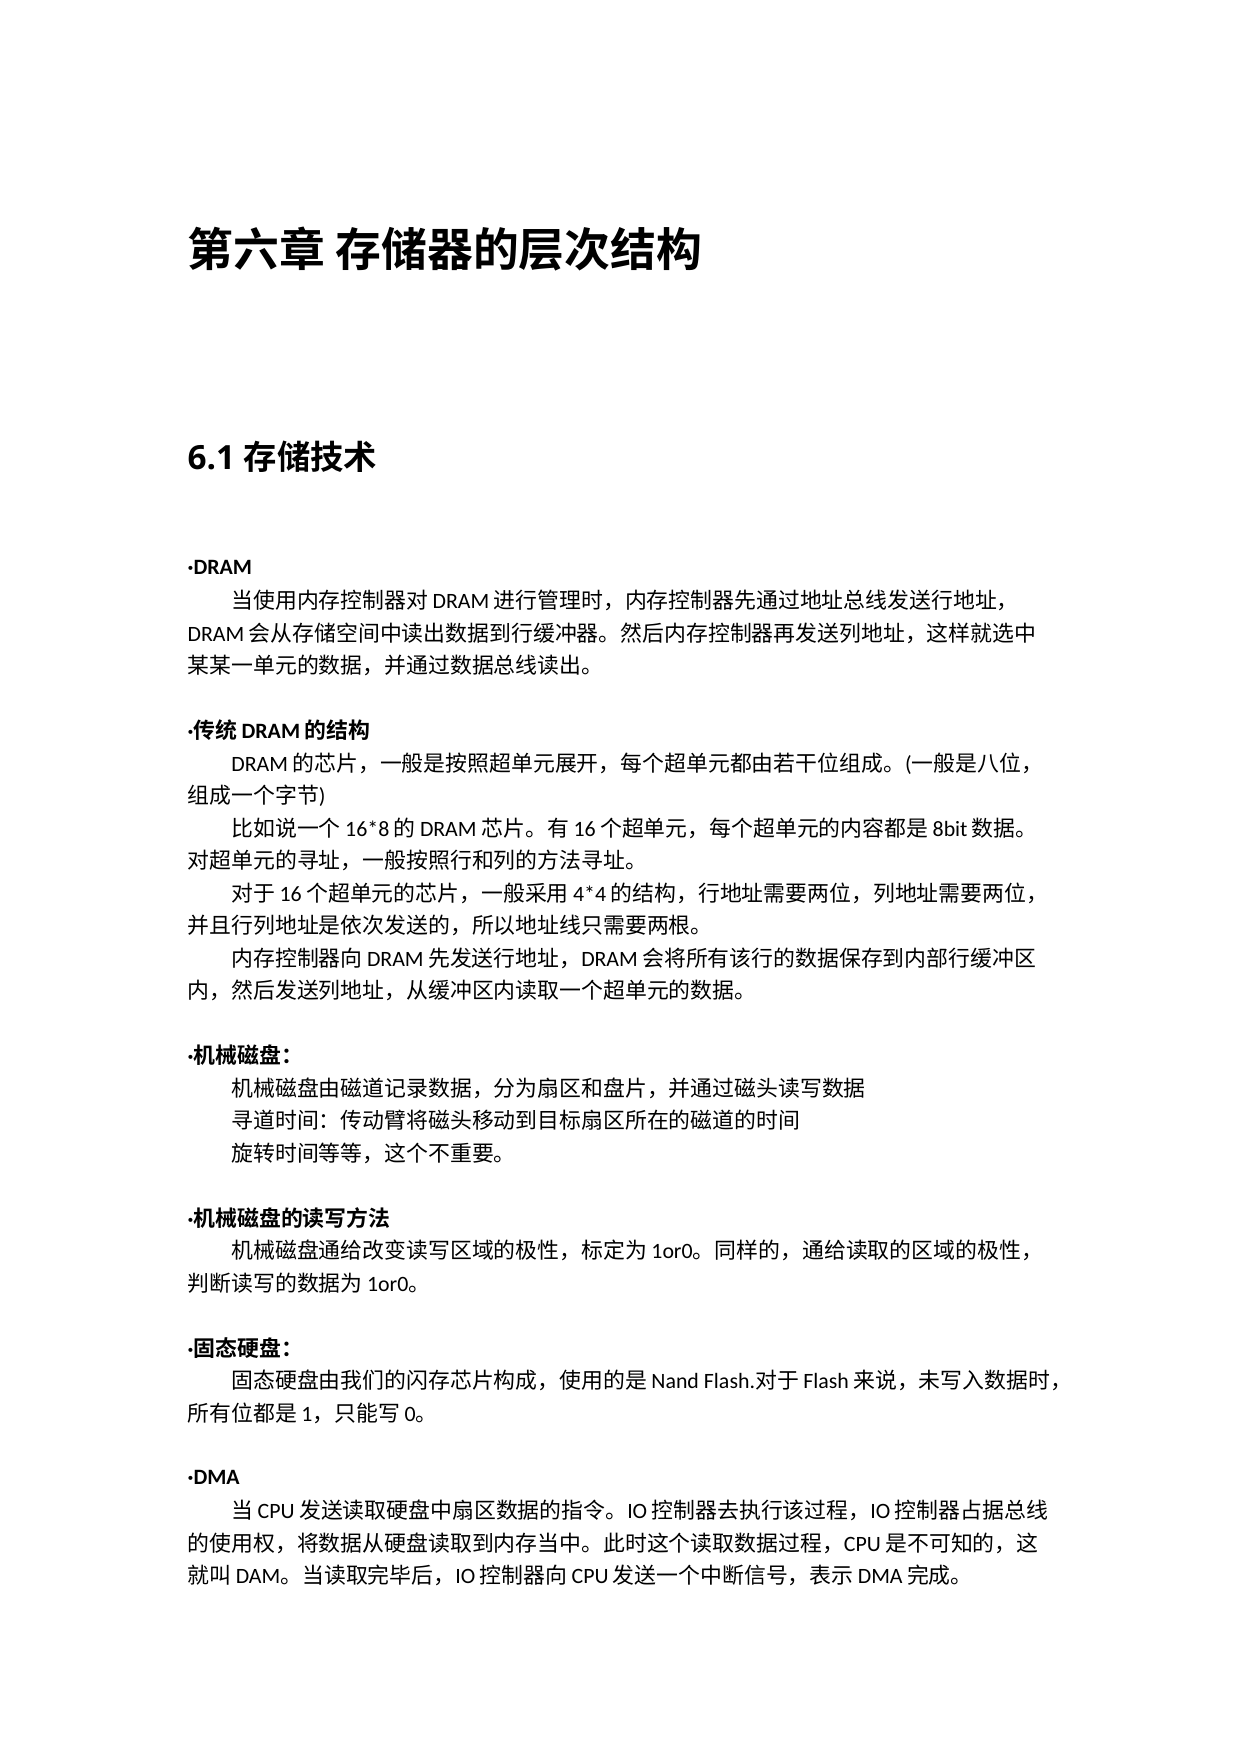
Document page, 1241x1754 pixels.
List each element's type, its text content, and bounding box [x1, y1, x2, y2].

text DRAM的芯片，一般是按照超单元展开，每个超单元都由若干位组成。(一般是八位，组成一个字节) [187, 745, 1053, 810]
text ·传统DRAM的结构 [187, 713, 1053, 745]
text 寻道时间：传动臂将磁头移动到目标扇区所在的磁道的时间 [187, 1103, 1053, 1135]
subtitle 6.1 存储技术 [187, 423, 1053, 488]
text 固态硬盘由我们的闪存芯片构成，使用的是Nand Flash.对于Flash来说，未写入数据时，所有位都是1，只能写0。 [187, 1363, 1053, 1428]
text 当使用内存控制器对DRAM进行管理时，内存控制器先通过地址总线发送行地址，DRAM会从存储空间中读出数据到行缓冲器。然后内存控制器再发送列地址，这样就选中某某一单元的数据，并通过数据总线读出。 [187, 583, 1053, 680]
subtitle 第六章 存储器的层次结构 [187, 197, 1053, 295]
text ·机械磁盘的读写方法 [187, 1200, 1053, 1233]
text ·DMA [187, 1460, 1053, 1493]
text 对于16个超单元的芯片，一般采用4*4的结构，行地址需要两位，列地址需要两位，并且行列地址是依次发送的，所以地址线只需要两根。 [187, 875, 1053, 940]
text 机械磁盘通给改变读写区域的极性，标定为1or0。同样的，通给读取的区域的极性，判断读写的数据为1or0。 [187, 1233, 1053, 1298]
text 比如说一个16*8的DRAM 芯片。有16个超单元，每个超单元的内容都是8bit数据。对超单元的寻址，一般按照行和列的方法寻址。 [187, 810, 1053, 875]
text 内存控制器向DRAM先发送行地址，DRAM会将所有该行的数据保存到内部行缓冲区内，然后发送列地址，从缓冲区内读取一个超单元的数据。 [187, 940, 1053, 1005]
text 当CPU发送读取硬盘中扇区数据的指令。IO控制器去执行该过程，IO控制器占据总线的使用权，将数据从硬盘读取到内存当中。此时这个读取数据过程，CPU是不可知的，这就叫DAM。当读取完毕后，IO控制器向CPU发送一个中断信号，表示DMA完成。 [187, 1493, 1053, 1590]
text ·固态硬盘： [187, 1330, 1053, 1363]
text ·机械磁盘： [187, 1038, 1053, 1070]
text 机械磁盘由磁道记录数据，分为扇区和盘片，并通过磁头读写数据 [187, 1070, 1053, 1103]
text 旋转时间等等，这个不重要。 [187, 1135, 1053, 1168]
text ·DRAM [187, 550, 1053, 583]
